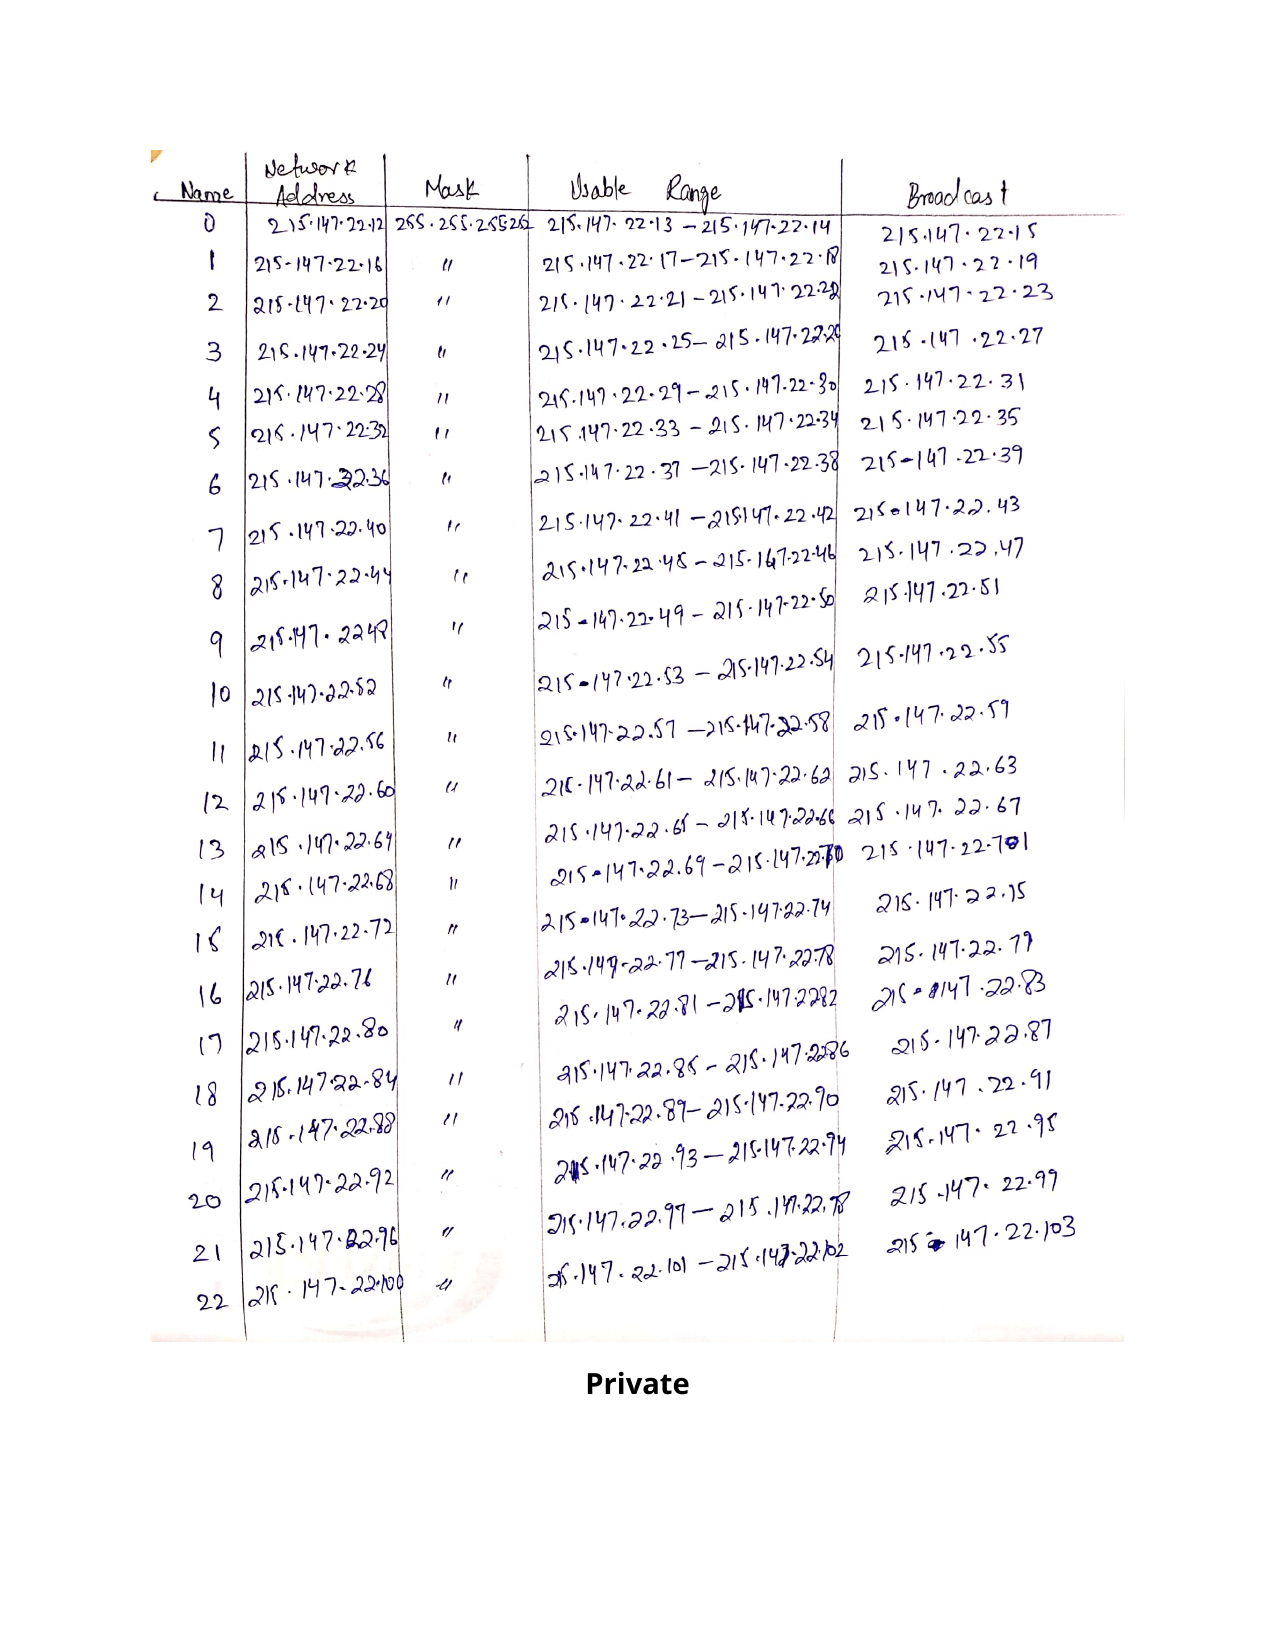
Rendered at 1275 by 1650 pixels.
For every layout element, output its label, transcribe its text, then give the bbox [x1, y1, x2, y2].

text Private [150, 1363, 1125, 1403]
picture [150, 150, 1125, 1342]
